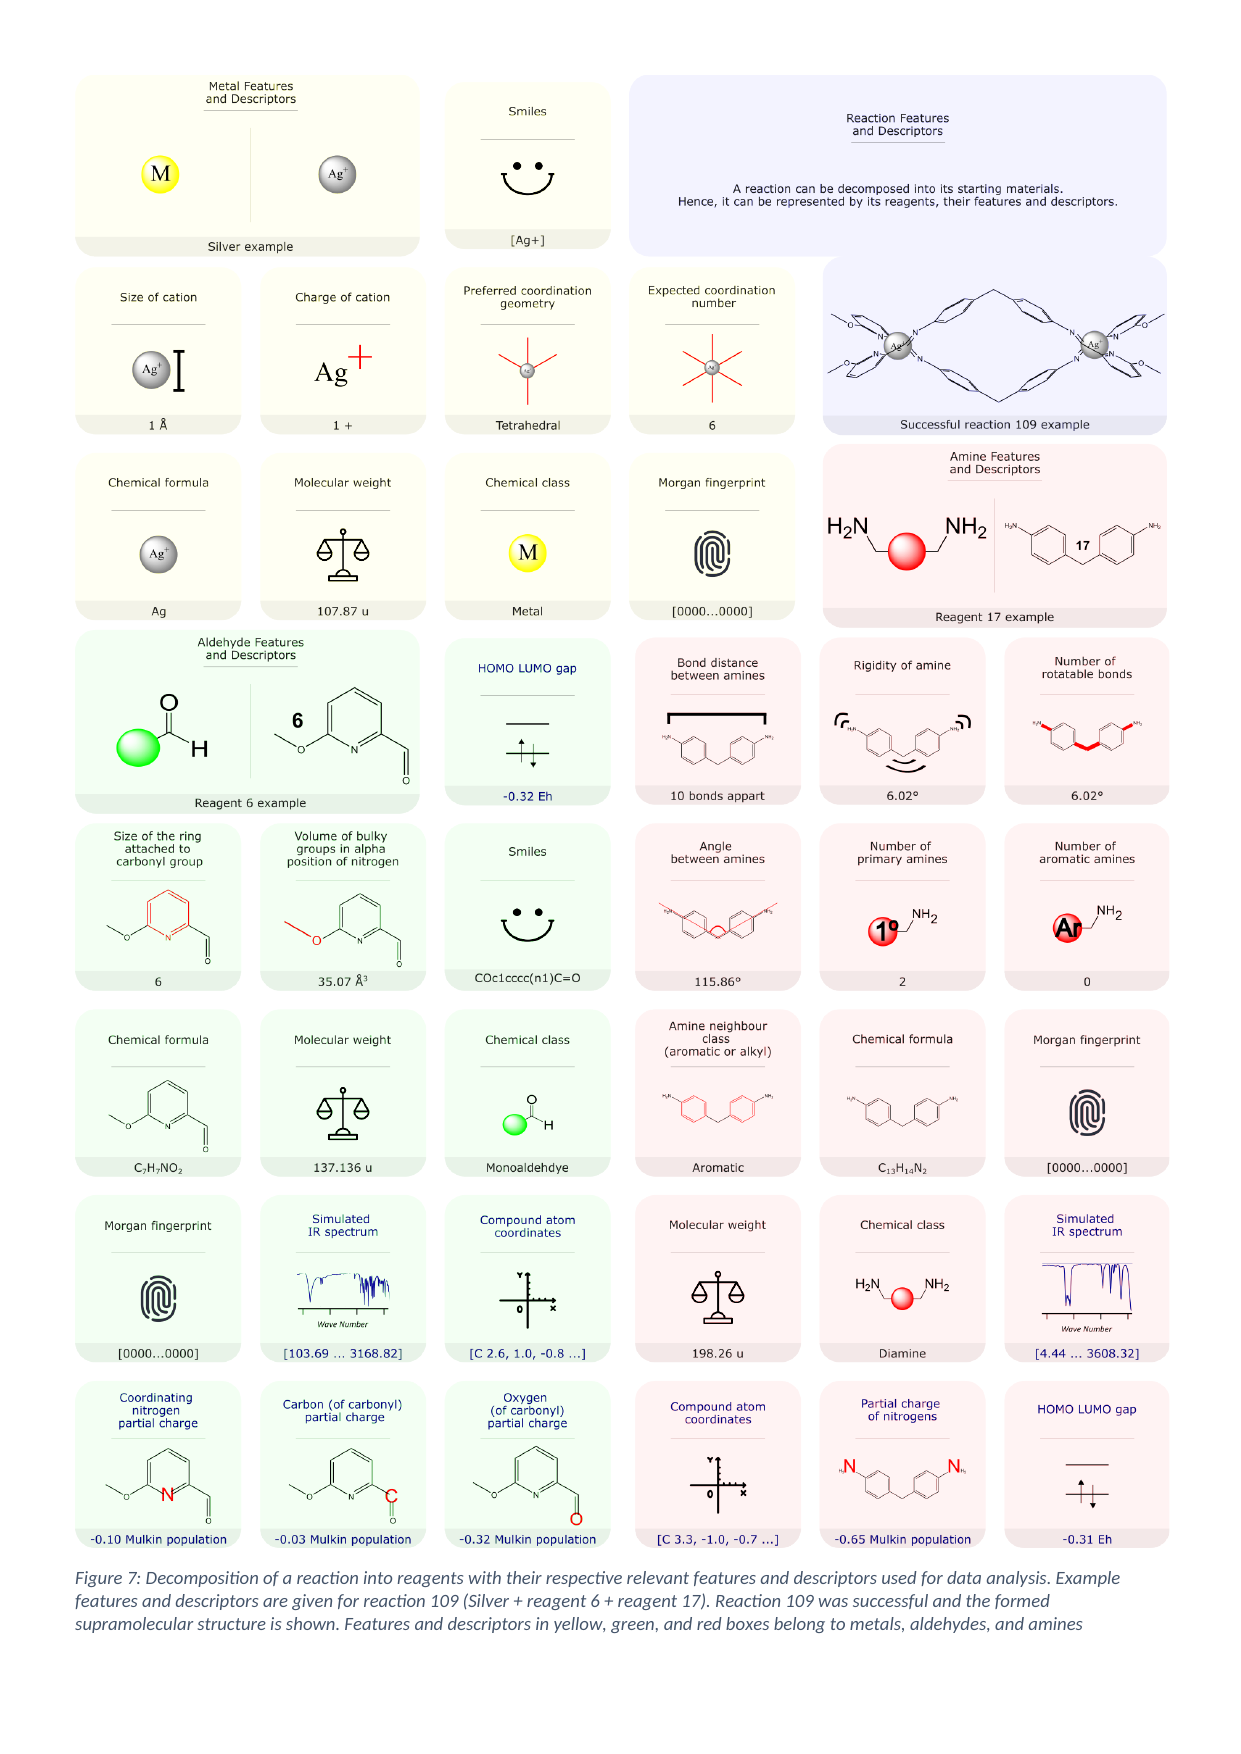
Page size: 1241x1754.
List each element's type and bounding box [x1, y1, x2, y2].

text [75, 1566, 1165, 1635]
picture [75, 75, 1170, 1548]
